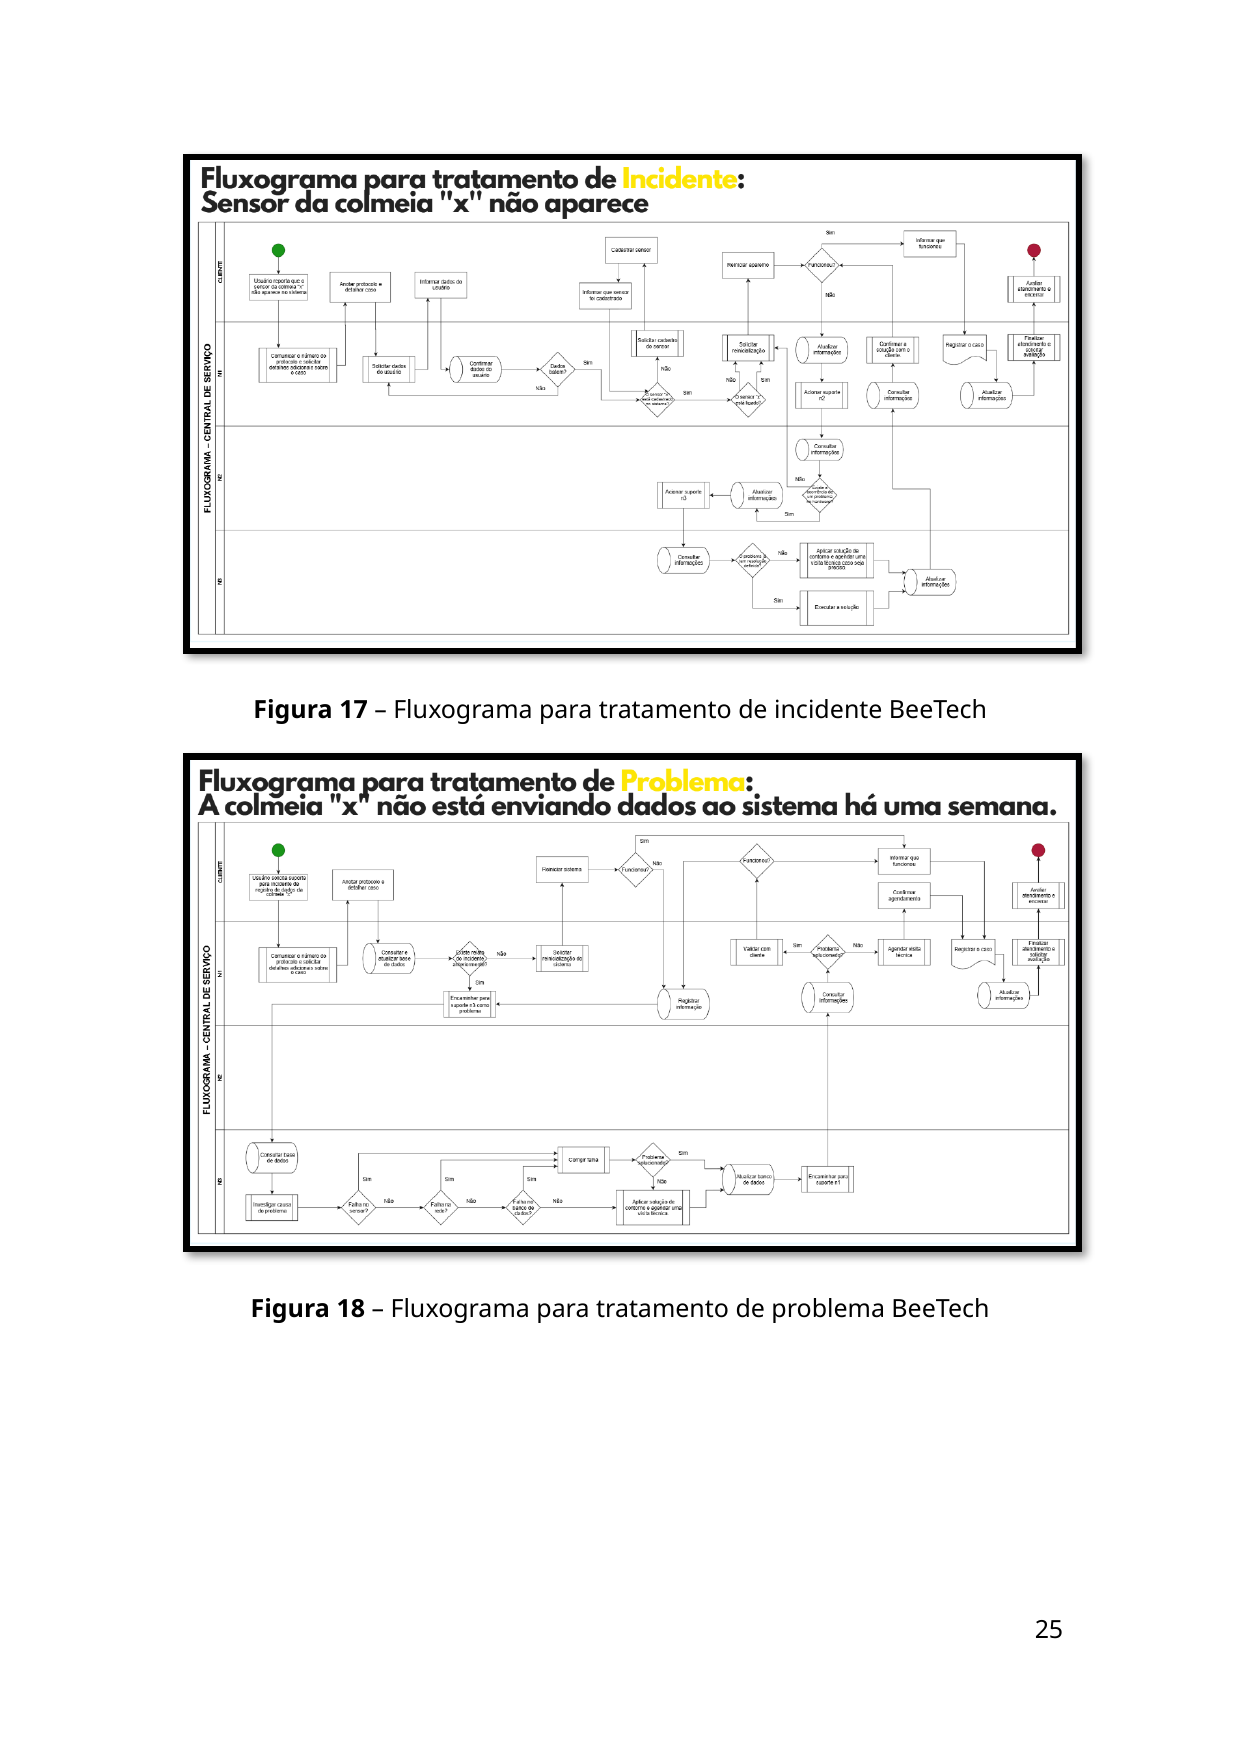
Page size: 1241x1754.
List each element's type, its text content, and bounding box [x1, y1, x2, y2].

picture [190, 760, 1076, 1246]
text Figura 17 – Fluxograma para tratamento de incidente BeeTech [177, 691, 1063, 725]
picture [190, 160, 1076, 648]
text Figura 18 – Fluxograma para tratamento de problema BeeTech [177, 1291, 1063, 1325]
